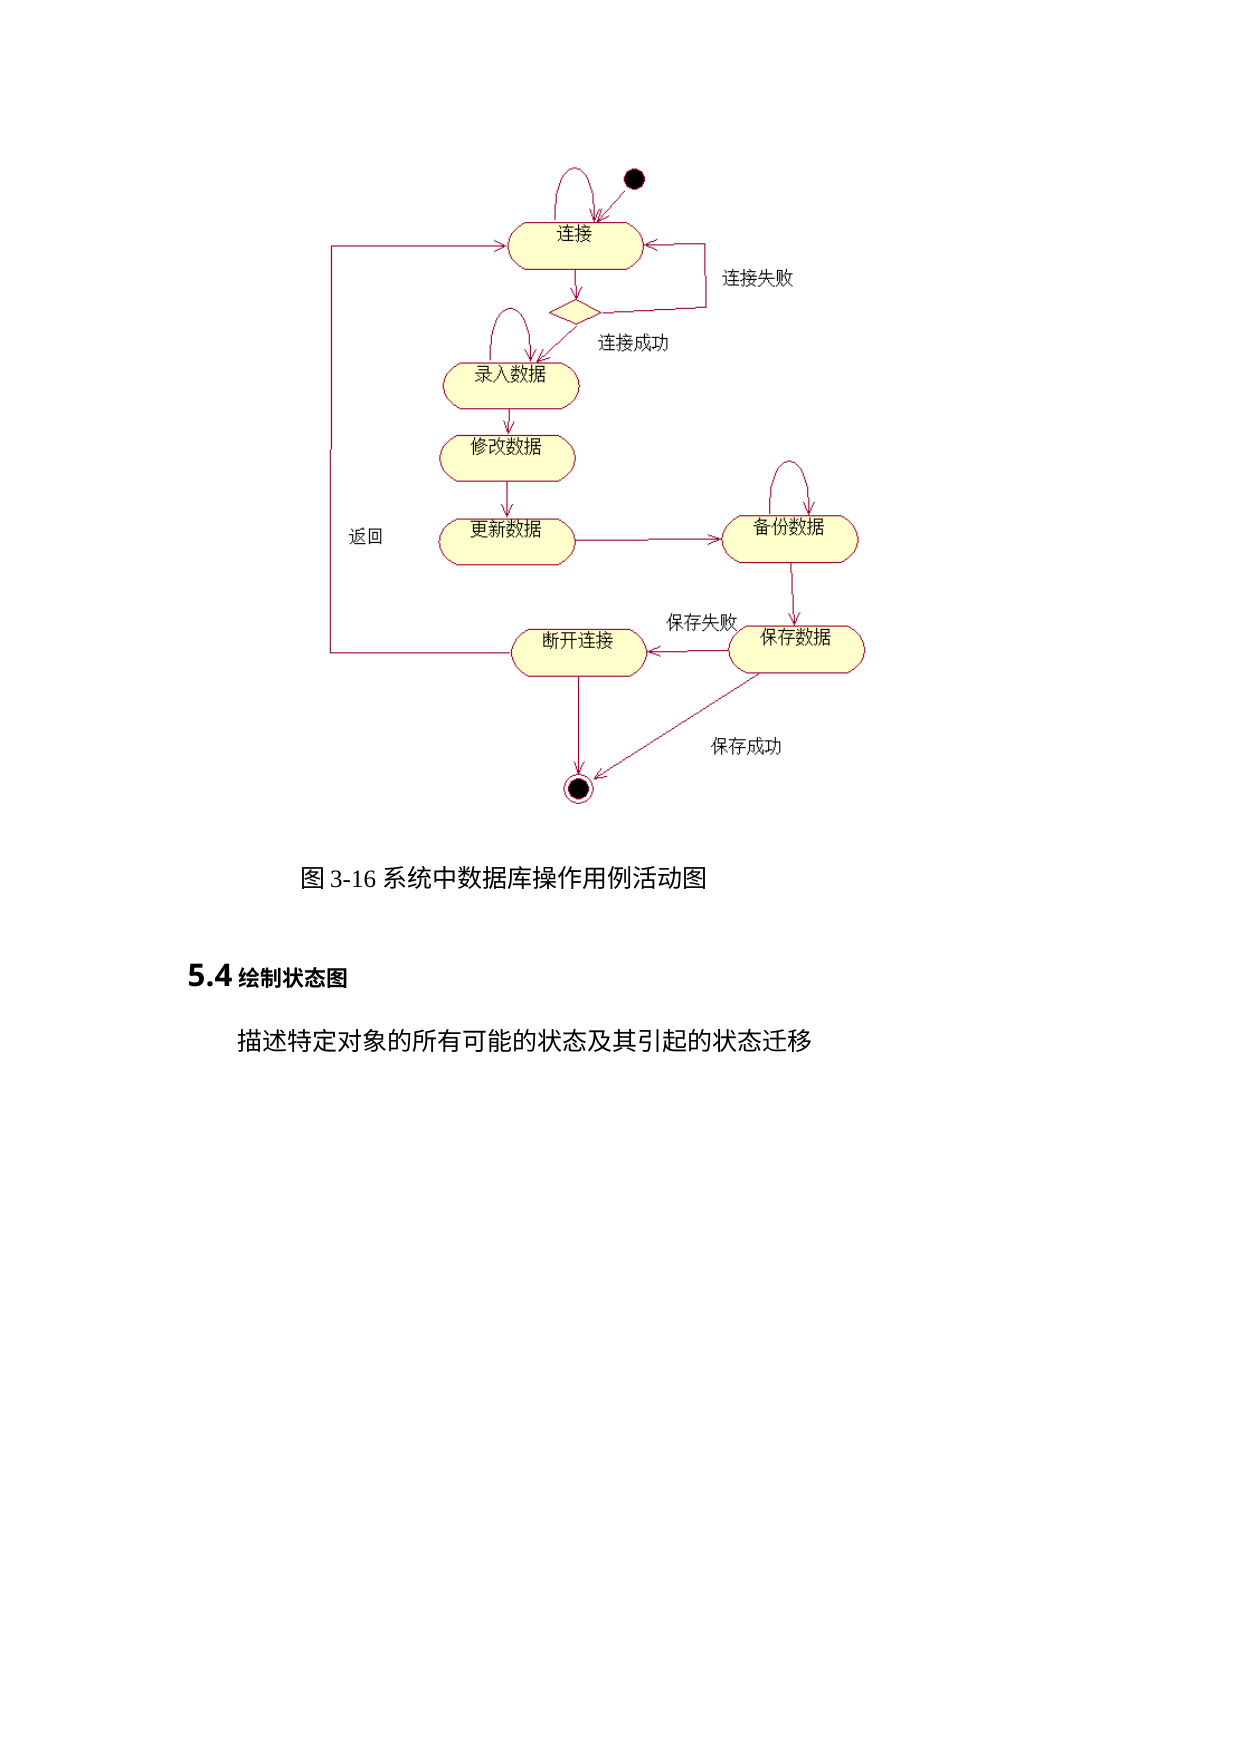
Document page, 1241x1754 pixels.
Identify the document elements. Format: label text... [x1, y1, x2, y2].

text 5.4绘制状态图 [187, 942, 1053, 1007]
text 图3-16 系统中数据库操作用例活动图 [187, 844, 1053, 909]
text 描述特定对象的所有可能的状态及其引起的状态迁移 [187, 1007, 1053, 1072]
picture [300, 162, 917, 820]
